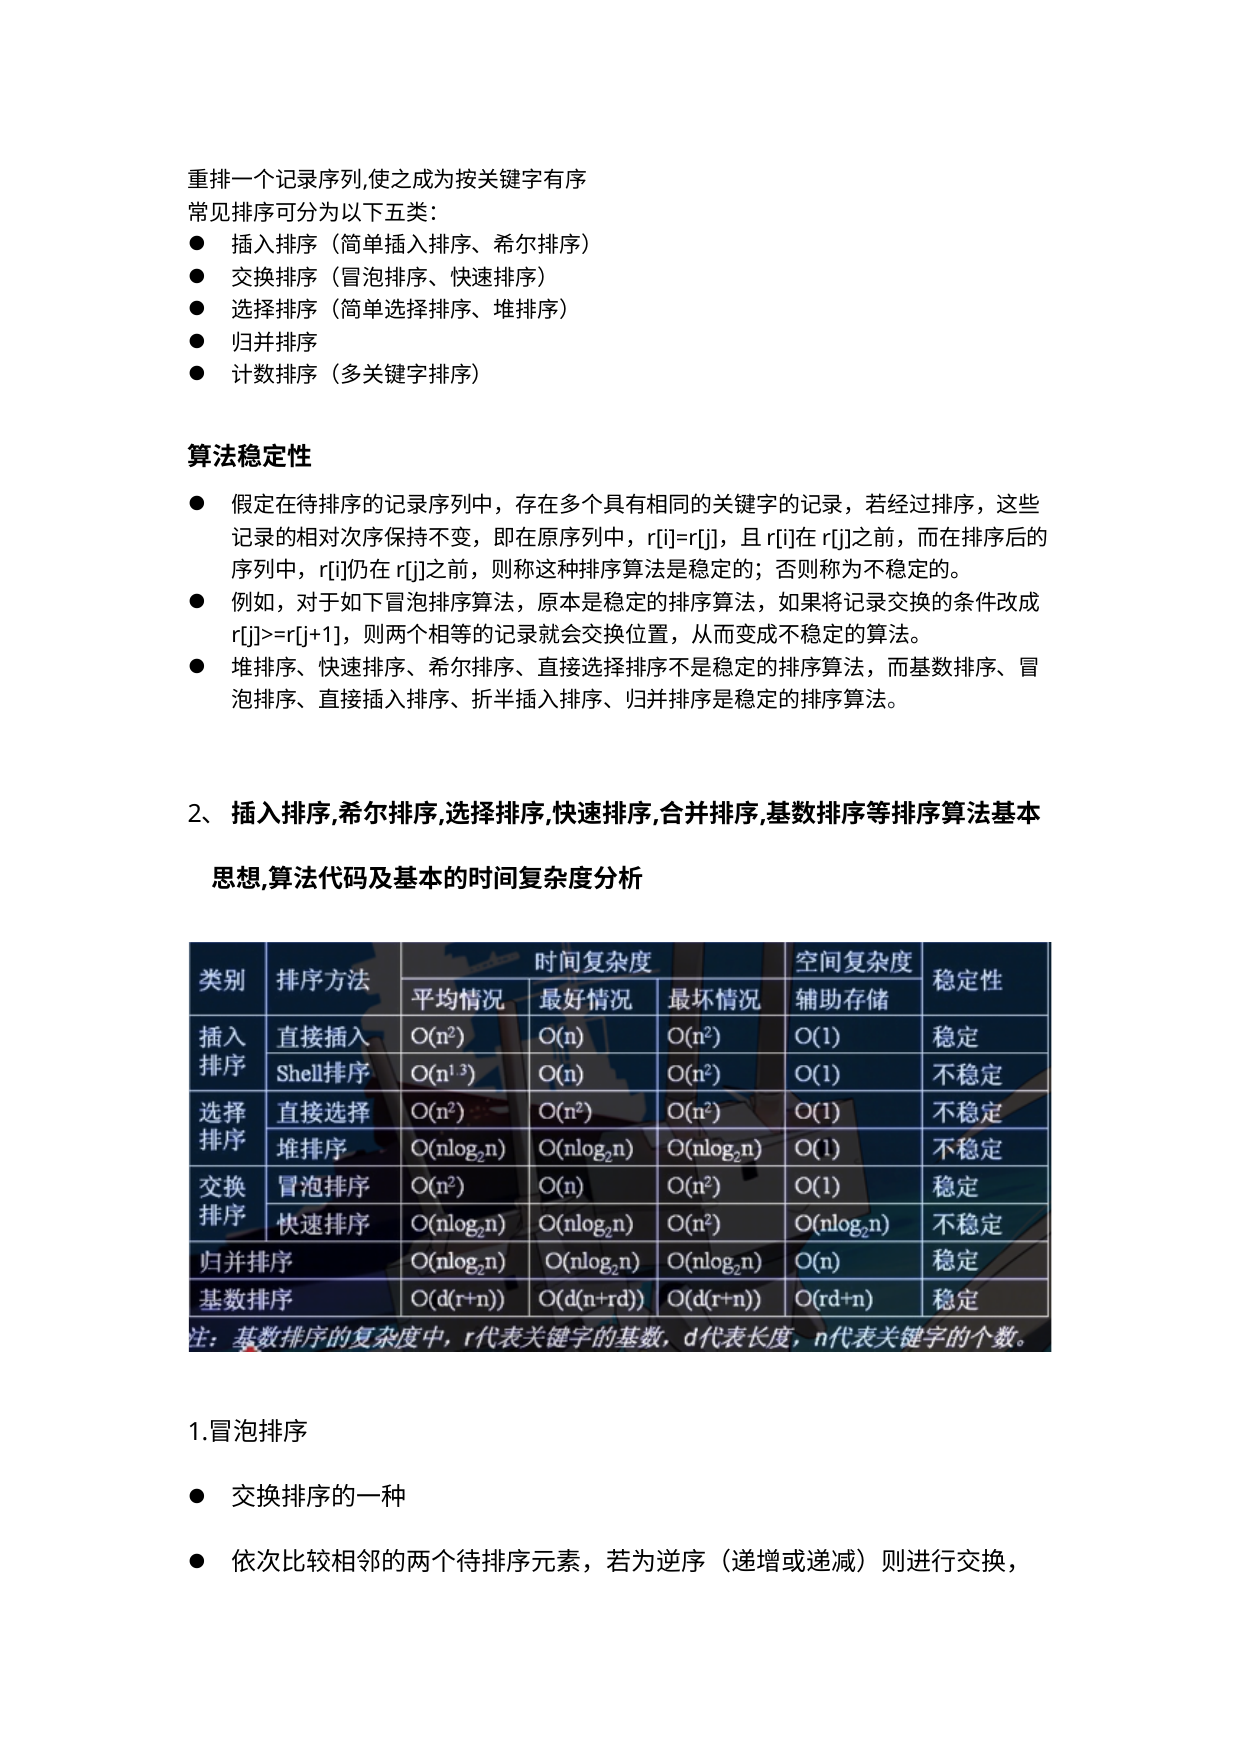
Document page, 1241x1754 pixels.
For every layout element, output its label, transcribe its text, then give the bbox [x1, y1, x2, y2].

list 插入排序（简单插入排序、希尔排序） [187, 227, 1053, 259]
text 1.冒泡排序 [187, 1397, 1053, 1462]
list 计数排序（多关键字排序） [187, 357, 1053, 389]
list 归并排序 [187, 324, 1053, 357]
list 例如，对于如下冒泡排序算法，原本是稳定的排序算法，如果将记录交换的条件改成r[j]>=r[j+1]，则两个相等的记录就会交换位置，从而变成不稳定的算法。 [187, 584, 1053, 649]
text 常见排序可分为以下五类： [187, 194, 1053, 227]
text 重排一个记录序列,使之成为按关键字有序 [187, 162, 1053, 194]
list 交换排序的一种 [187, 1462, 1053, 1527]
list 假定在待排序的记录序列中，存在多个具有相同的关键字的记录，若经过排序，这些记录的相对次序保持不变，即在原序列中，r[i]=r[j]，且r[i]在r[j]之前，而在排序后的序列中，r[i]仍在r[j]之前，则称这种排序算法是稳定的；否则称为不稳定的。 [187, 487, 1053, 584]
list 交换排序（冒泡排序、快速排序） [187, 259, 1053, 292]
picture [188, 942, 1052, 1352]
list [187, 1527, 1053, 1592]
text 算法稳定性 [187, 422, 1053, 487]
list 插入排序,希尔排序,选择排序,快速排序,合并排序,基数排序等排序算法基本思想,算法代码及基本的时间复杂度分析 [187, 779, 1053, 909]
list 堆排序、快速排序、希尔排序、直接选择排序不是稳定的排序算法，而基数排序、冒泡排序、直接插入排序、折半插入排序、归并排序是稳定的排序算法。 [187, 649, 1053, 714]
list 选择排序（简单选择排序、堆排序） [187, 292, 1053, 324]
